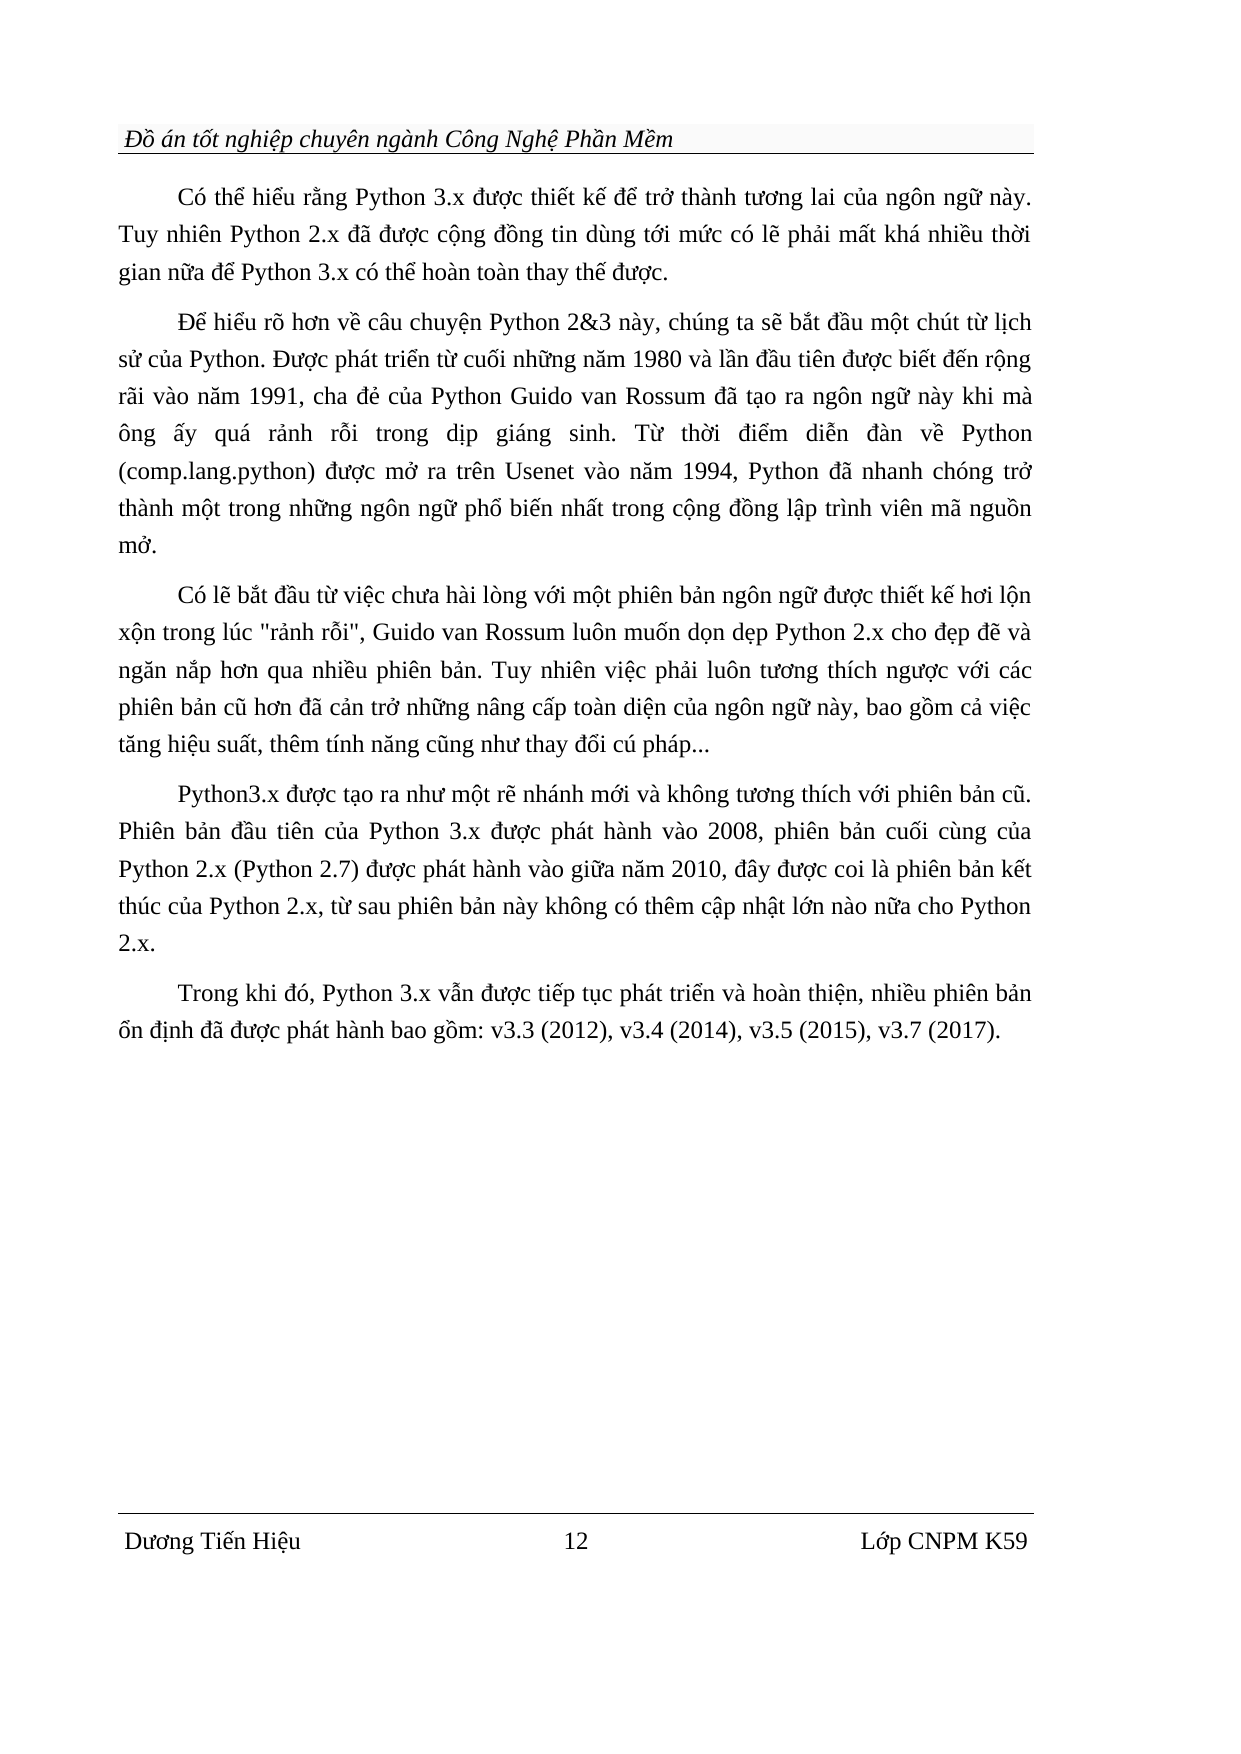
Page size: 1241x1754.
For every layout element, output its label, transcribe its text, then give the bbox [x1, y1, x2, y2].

text Python3.x được tạo ra như một rẽ nhánh mới và không tương thích với phiên bản cũ. Phiên bản đầu tiên của Python 3.x được phát hành vào 2008, phiên bản cuối cùng của Python 2.x (Python 2.7) được phát hành vào giữa năm 2010, đây được coi là phiên bản kết thúc của Python 2.x, từ sau phiên bản này không có thêm cập nhật lớn nào nữa cho Python 2.x. [118, 779, 1033, 957]
text Có thể hiểu rằng Python 3.x được thiết kế để trở thành tương lai của ngôn ngữ này. Tuy nhiên Python 2.x đã được cộng đồng tin dùng tới mức có lẽ phải mất khá nhiều thời gian nữa để Python 3.x có thể hoàn toàn thay thế được. [118, 182, 1033, 286]
text Để hiểu rõ hơn về câu chuyện Python 2&3 này, chúng ta sẽ bắt đầu một chút từ lịch sử của Python. Được phát triển từ cuối những năm 1980 và lần đầu tiên được biết đến rộng rãi vào năm 1991, cha đẻ của Python Guido van Rossum đã tạo ra ngôn ngữ này khi mà ông ấy quá rảnh rỗi trong dịp giáng sinh. Từ thời điểm diễn đàn về Python (comp.lang.python) được mở ra trên Usenet vào năm 1994, Python đã nhanh chóng trở thành một trong những ngôn ngữ phổ biến nhất trong cộng đồng lập trình viên mã nguồn mở. [118, 307, 1033, 559]
text Có lẽ bắt đầu từ việc chưa hài lòng với một phiên bản ngôn ngữ được thiết kế hơi lộn xộn trong lúc "rảnh rỗi", Guido van Rossum luôn muốn dọn dẹp Python 2.x cho đẹp đẽ và ngăn nắp hơn qua nhiều phiên bản. Tuy nhiên việc phải luôn tương thích ngược với các phiên bản cũ hơn đã cản trở những nâng cấp toàn diện của ngôn ngữ này, bao gồm cả việc tăng hiệu suất, thêm tính năng cũng như thay đổi cú pháp... [118, 580, 1033, 758]
text Trong khi đó, Python 3.x vẫn được tiếp tục phát triển và hoàn thiện, nhiều phiên bản ổn định đã được phát hành bao gồm: v3.3 (2012), v3.4 (2014), v3.5 (2015), v3.7 (2017). [118, 978, 1033, 1044]
